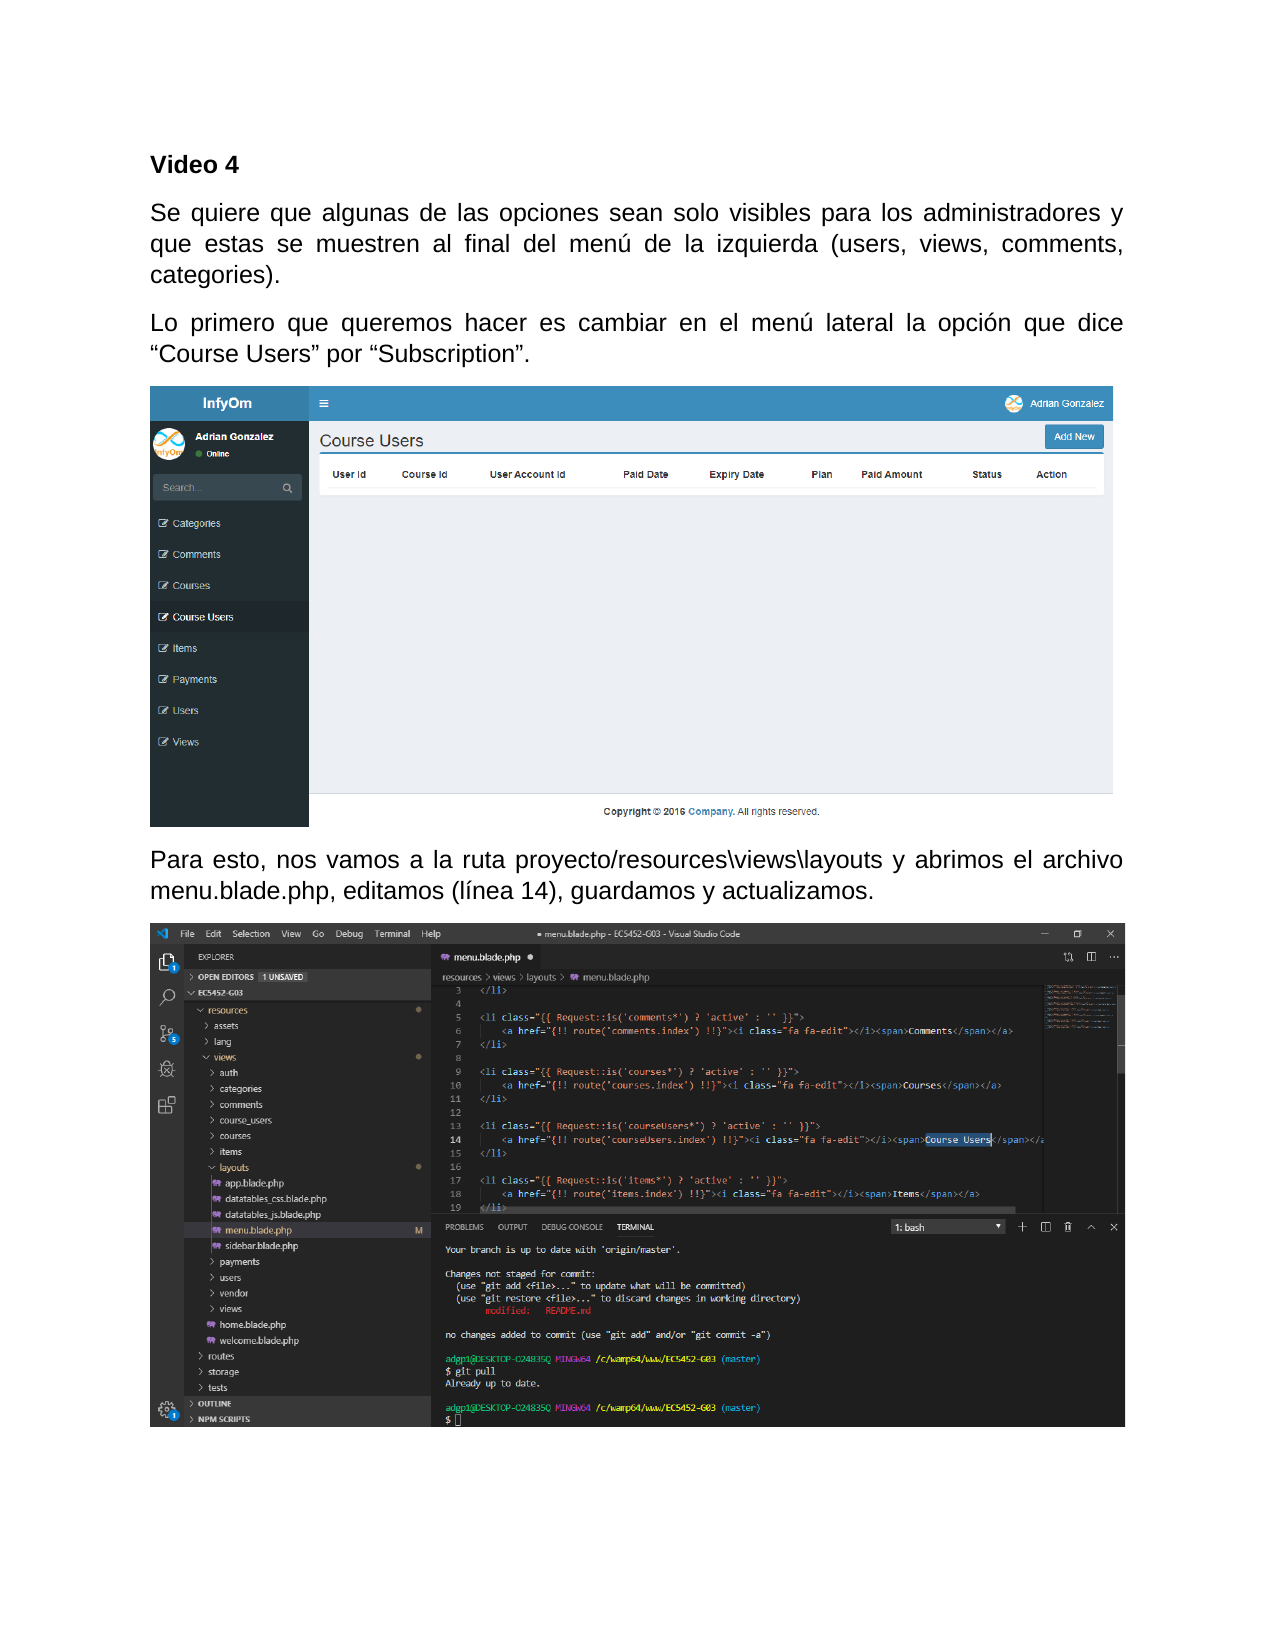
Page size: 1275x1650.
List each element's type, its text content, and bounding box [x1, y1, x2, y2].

text Para esto, nos vamos a la ruta proyecto/resources\views\layouts y abrimos el archivo menu.blade.php, editamos (línea 14), guardamos y actualizamos. [150, 845, 1125, 905]
text Se quiere que algunas de las opciones sean solo visibles para los administradores y que estas se muestren al final del menú de la izquierda (users, views, comments, categories). [150, 198, 1125, 288]
text Video 4 [150, 150, 1125, 179]
picture [150, 386, 1114, 827]
picture [150, 923, 1125, 1427]
text Lo primero que queremos hacer es cambiar en el menú lateral la opción que dice “Course Users” por “Subscription”. [150, 307, 1125, 367]
